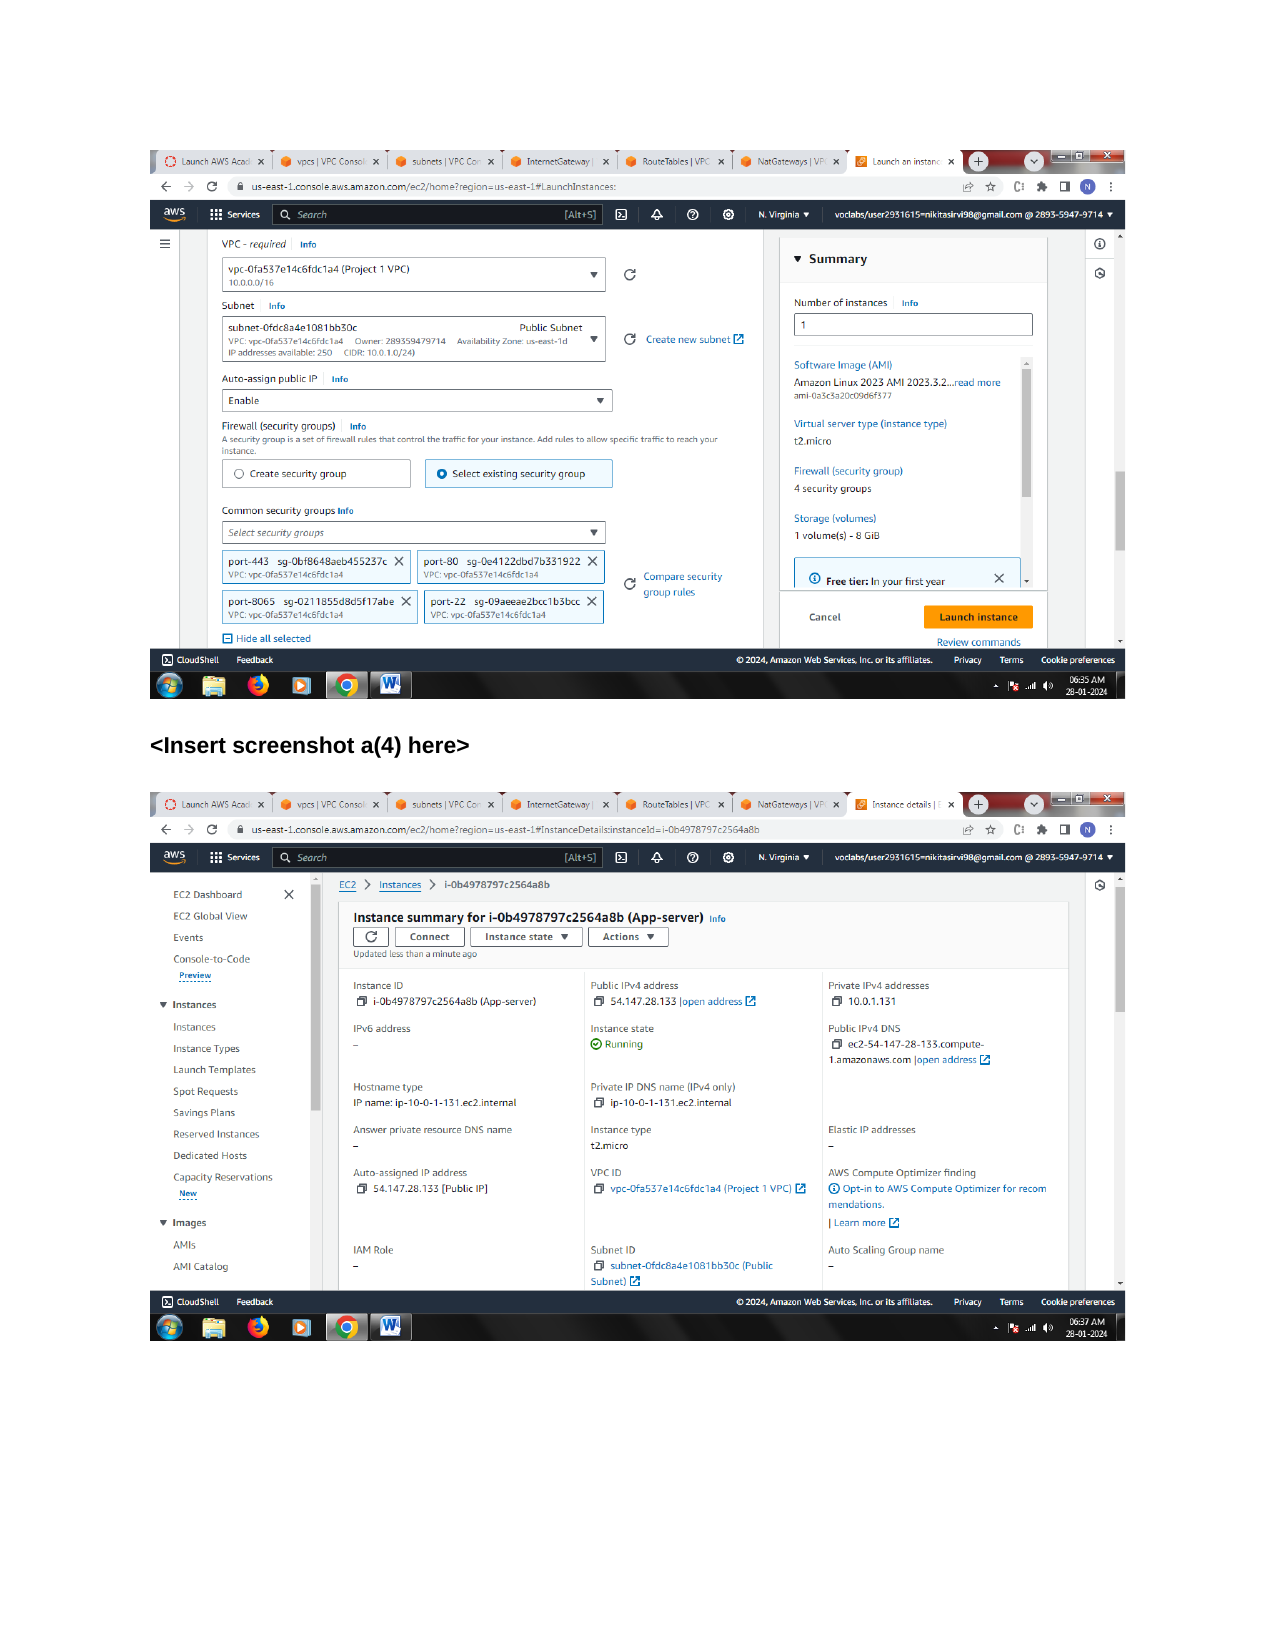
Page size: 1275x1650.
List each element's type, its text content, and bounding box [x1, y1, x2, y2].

text <Insert screenshot a(4) here> [150, 732, 1125, 758]
picture [150, 792, 1125, 1341]
picture [150, 150, 1125, 699]
